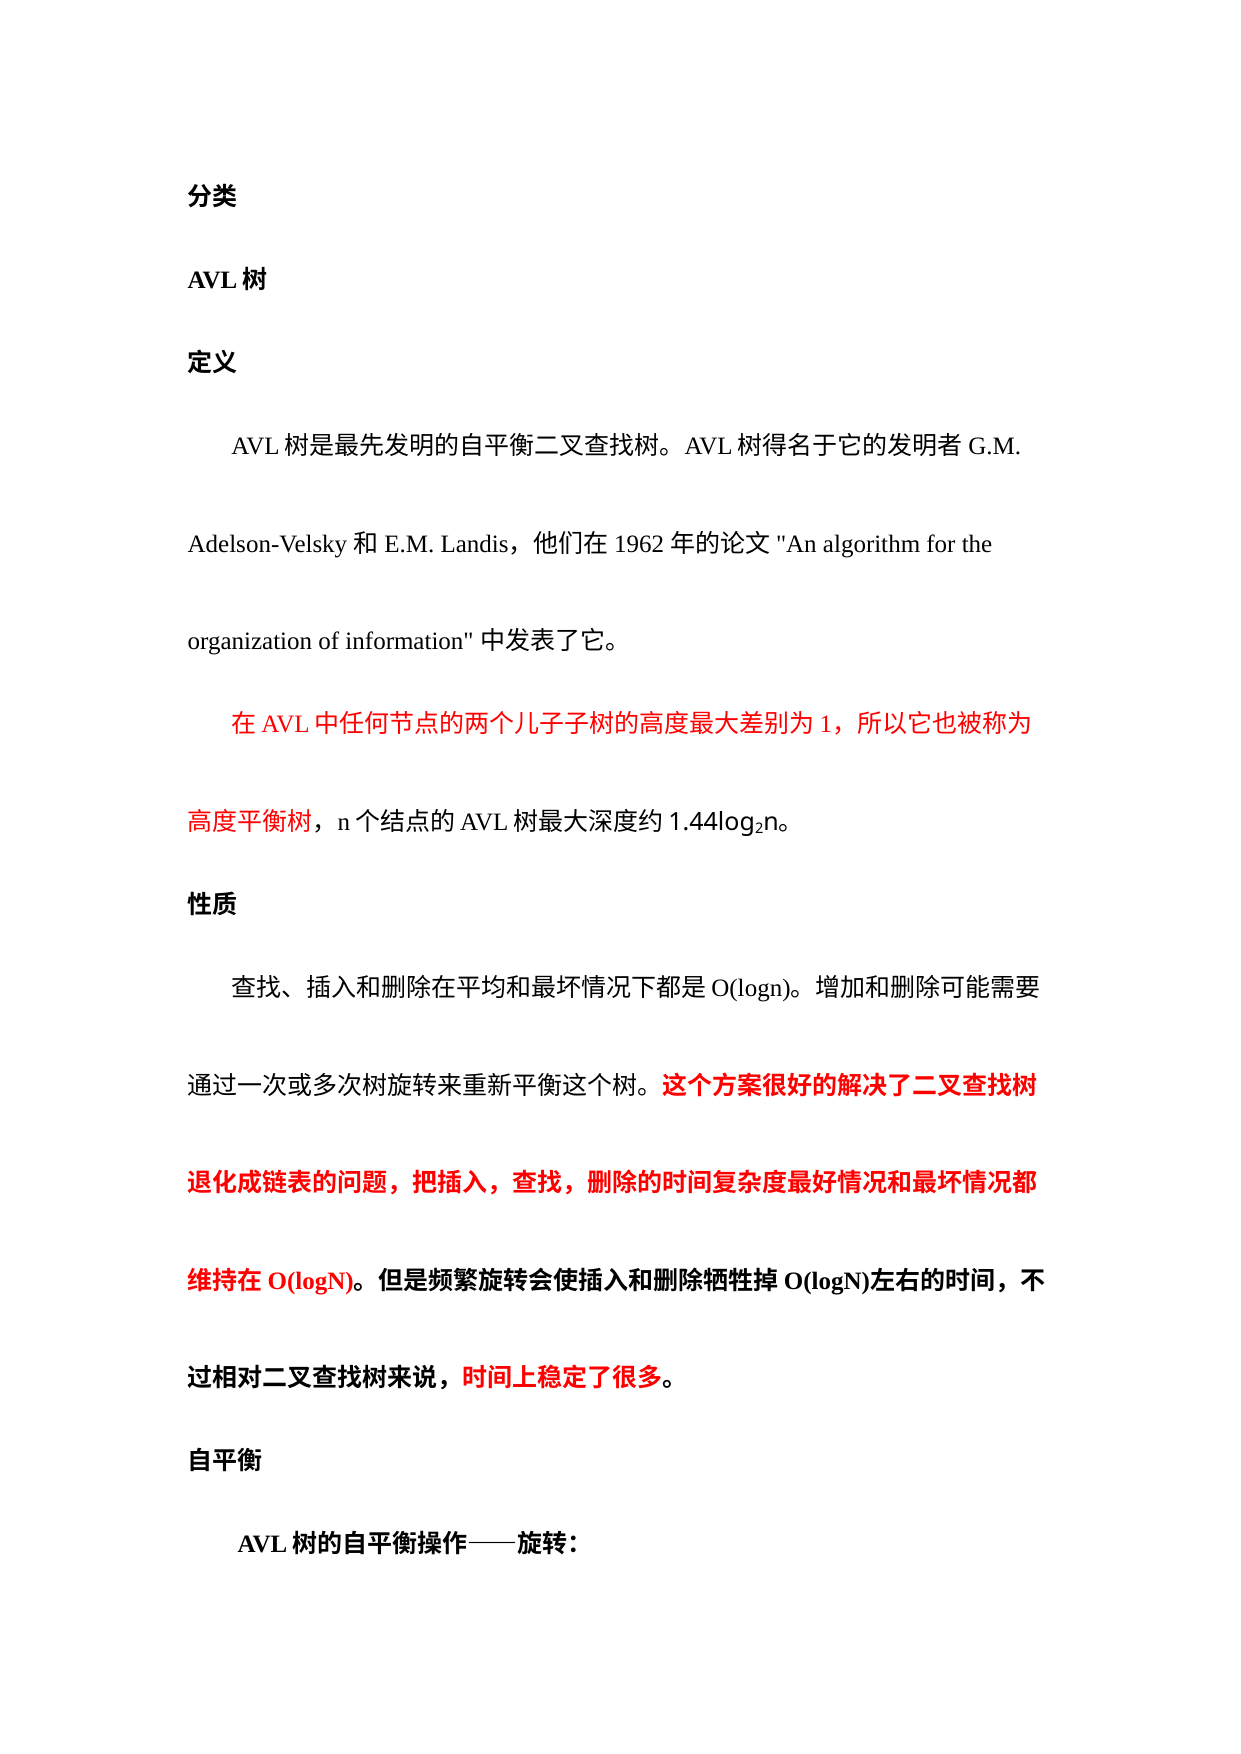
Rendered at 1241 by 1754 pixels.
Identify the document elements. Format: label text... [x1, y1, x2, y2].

subtitle 自平衡 [187, 1426, 1053, 1491]
subtitle AVL树 [187, 245, 1053, 310]
text 在AVL中任何节点的两个儿子子树的高度最大差别为1，所以它也被称为高度平衡树，n个结点的AVL树最大深度约1.44log2n。 [187, 689, 1053, 852]
subtitle 定义 [187, 328, 1053, 393]
text AVL树是最先发明的自平衡二叉查找树。AVL树得名于它的发明者 G.M. Adelson-Velsky 和 E.M. Landis，他们在 1962 年的论文 "An algorithm for the organization of information" 中发表了它。 [187, 411, 1053, 671]
text 查找、插入和删除在平均和最坏情况下都是O(logn)。增加和删除可能需要通过一次或多次树旋转来重新平衡这个树。这个方案很好的解决了二叉查找树退化成链表的问题，把插入，查找，删除的时间复杂度最好情况和最坏情况都维持在O(logN)。但是频繁旋转会使插入和删除牺牲掉O(logN)左右的时间，不过相对二叉查找树来说，时间上稳定了很多。 [187, 953, 1053, 1408]
text AVL树的自平衡操作——旋转： [187, 1509, 1053, 1574]
subtitle 性质 [187, 870, 1053, 935]
subtitle 分类 [187, 162, 1053, 227]
